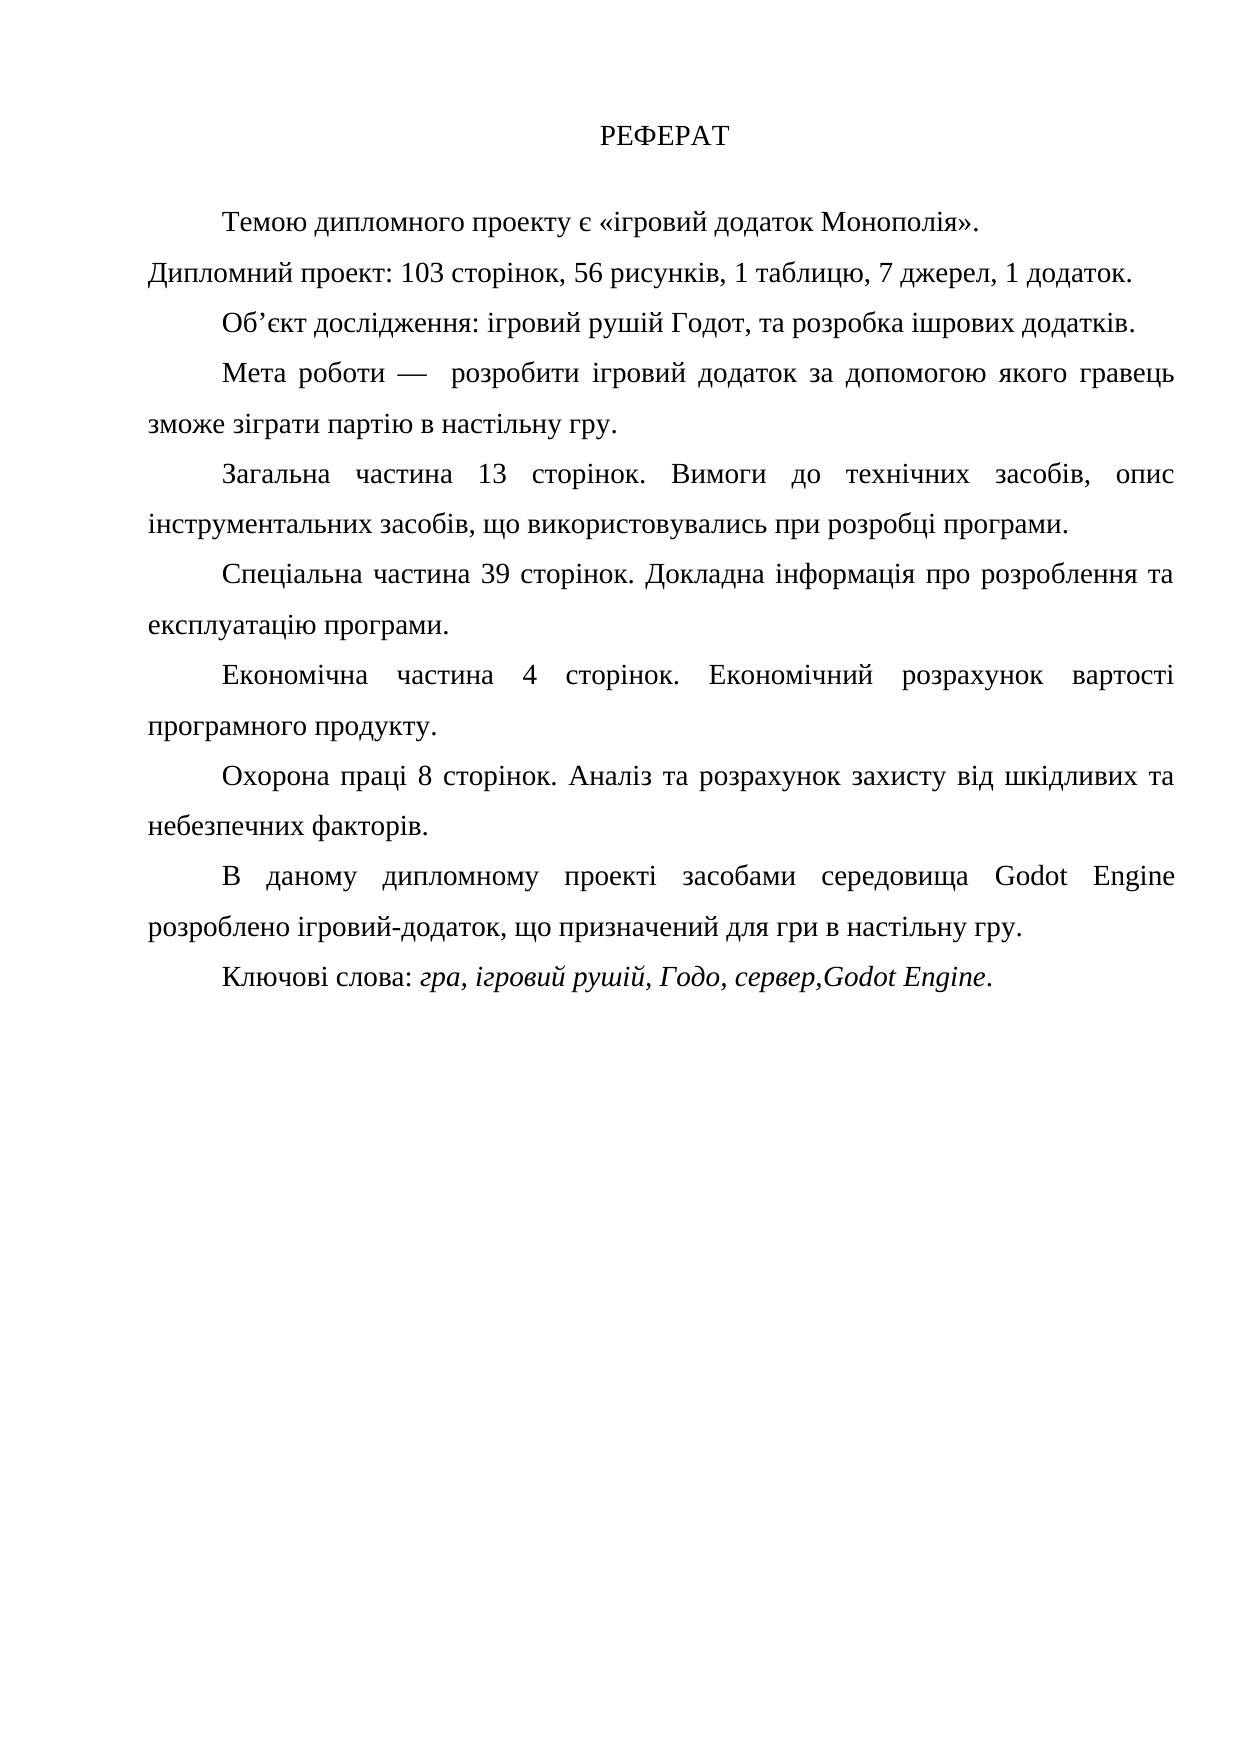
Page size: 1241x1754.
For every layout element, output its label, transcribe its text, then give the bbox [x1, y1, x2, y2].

text Дипломний проект: 103 сторінок, 56 рисунків, 1 таблицю, 7 джерел, 1 додаток. [148, 255, 1181, 288]
text В даному дипломному проекті засобами середовища Godot Engine розроблено ігровий-додаток, що призначений для гри в настільну гру. [148, 858, 1175, 942]
text Спеціальна частина 39 сторінок. Докладна інформація про розроблення та експлуатацію програми. [148, 557, 1175, 641]
text Об’єкт дослідження: ігровий рушій Годот, та розробка ішрових додатків. [148, 305, 1175, 339]
text РЕФЕРАТ [148, 118, 1181, 152]
text Мета роботи — розробити ігровий додаток за допомогою якого гравець зможе зіграти партію в настільну гру.. [148, 355, 1175, 439]
text Ключові слова: гра, ігровий рушій, Годо, сервер,Godot Engine. [148, 959, 1175, 993]
text Охорона праці 8 сторінок. Аналіз та розрахунок захисту від шкідливих та небезпечних факторів. [148, 758, 1175, 842]
list Темою дипломного проекту є «ігровий додаток Монополія». [148, 204, 1181, 238]
text Економічна частина 4 сторінок. Економічний розрахунок вартості програмного продукту. [148, 657, 1175, 741]
text Загальна частина 13 сторінок. Вимоги до технічних засобів, опис інструментальних засобів, що використовувались при розробці програми. [148, 456, 1175, 540]
